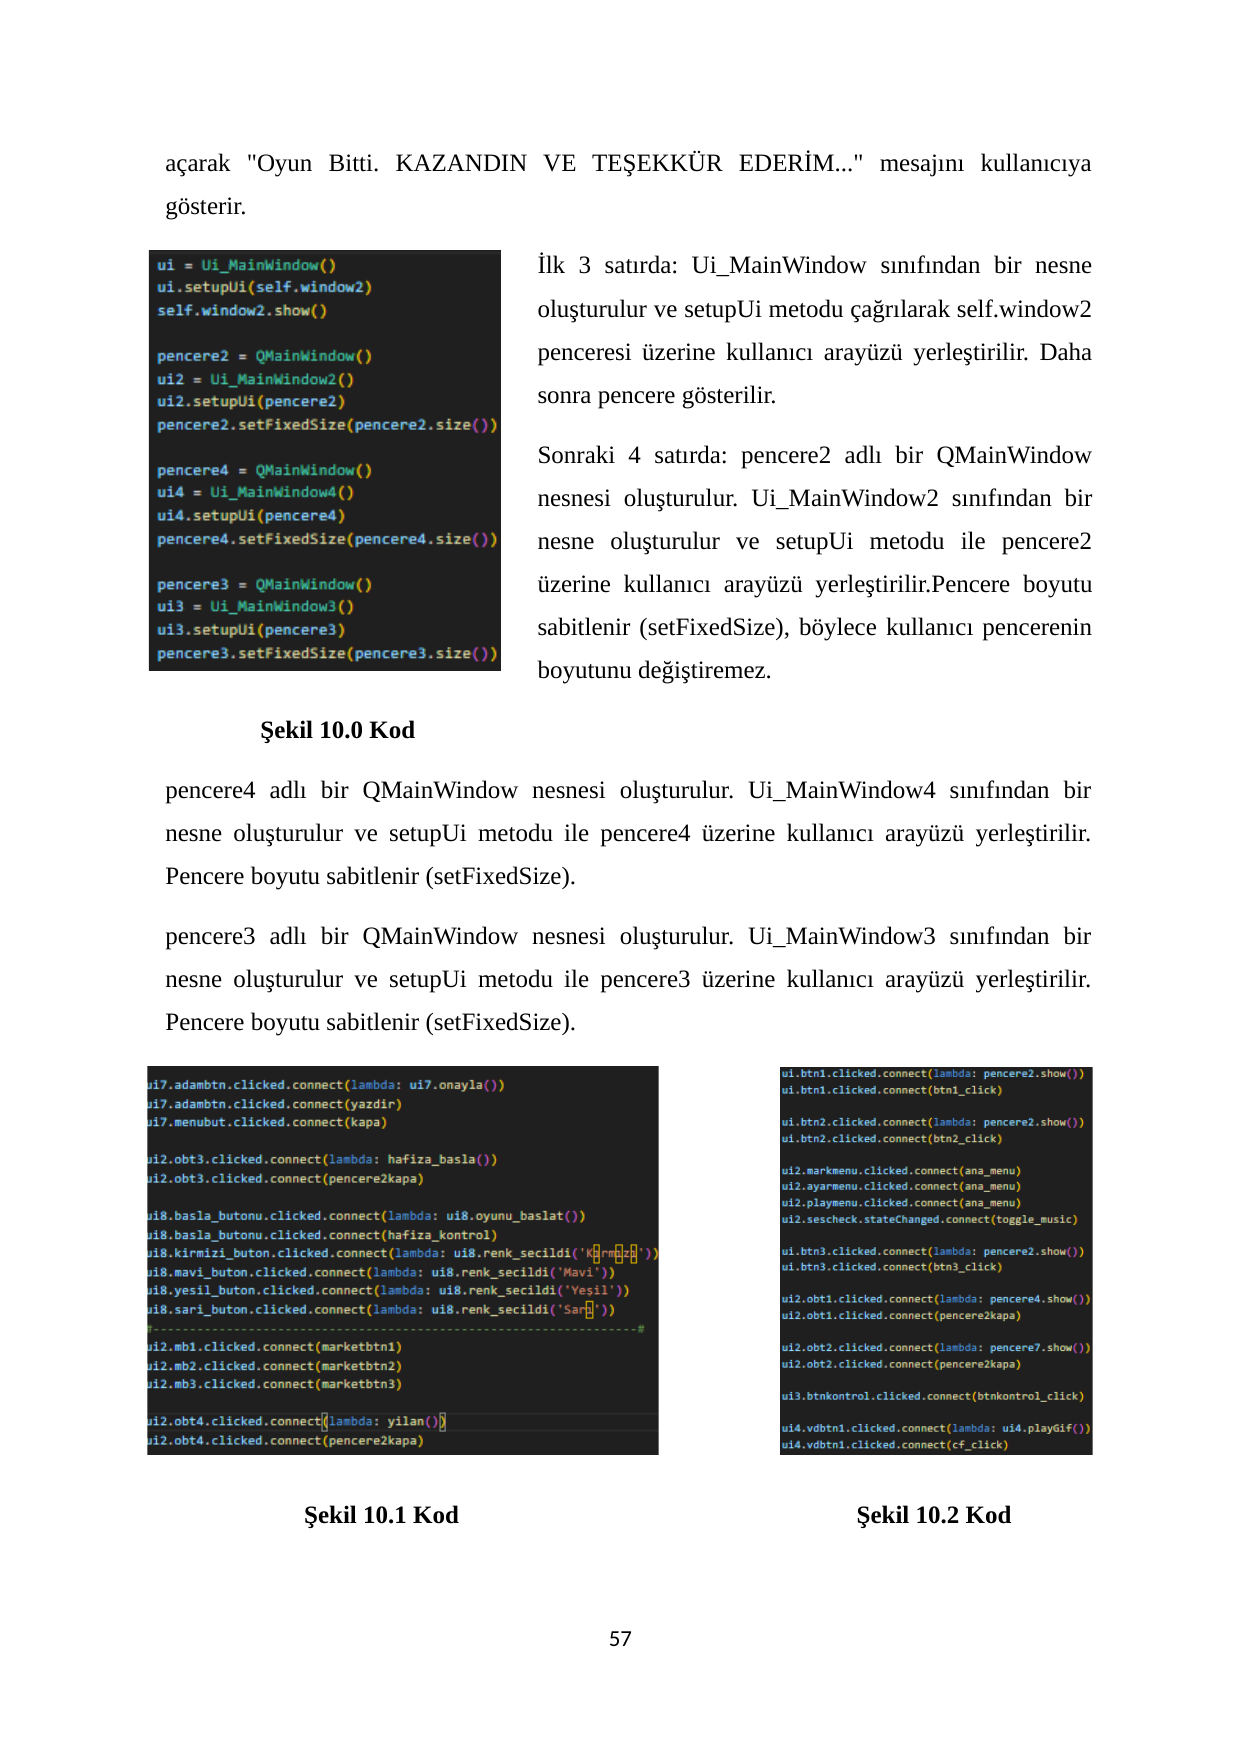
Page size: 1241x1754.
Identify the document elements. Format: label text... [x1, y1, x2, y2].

text pencere4 adlı bir QMainWindow nesnesi oluşturulur. Ui_MainWindow4 sınıfından bir nesne oluşturulur ve setupUi metodu ile pencere4 üzerine kullanıcı arayüzü yerleştirilir. Pencere boyutu sabitlenir (setFixedSize). [165, 775, 1093, 890]
text Şekil 10.1 Kod Şekil 10.2 Kod [165, 1500, 1093, 1529]
picture [147, 1066, 659, 1455]
text İlk 3 satırda: Ui_MainWindow sınıfından bir nesne oluşturulur ve setupUi metodu çağrılarak self.window2 penceresi üzerine kullanıcı arayüzü yerleştirilir. Daha sonra pencere gösterilir. [500, 251, 1093, 409]
picture [780, 1067, 1093, 1455]
picture [147, 250, 500, 670]
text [165, 148, 1093, 219]
text Sonraki 4 satırda: pencere2 adlı bir QMainWindow nesnesi oluşturulur. Ui_MainWindow2 sınıfından bir nesne oluşturulur ve setupUi metodu ile pencere2 üzerine kullanıcı arayüzü yerleştirilir.Pencere boyutu sabitlenir (setFixedSize), böylece kullanıcı pencerenin boyutunu değiştiremez. [165, 440, 1093, 684]
text pencere3 adlı bir QMainWindow nesnesi oluşturulur. Ui_MainWindow3 sınıfından bir nesne oluşturulur ve setupUi metodu ile pencere3 üzerine kullanıcı arayüzü yerleştirilir. Pencere boyutu sabitlenir (setFixedSize). [165, 921, 1093, 1036]
text Şekil 10.0 Kod [165, 715, 1093, 744]
